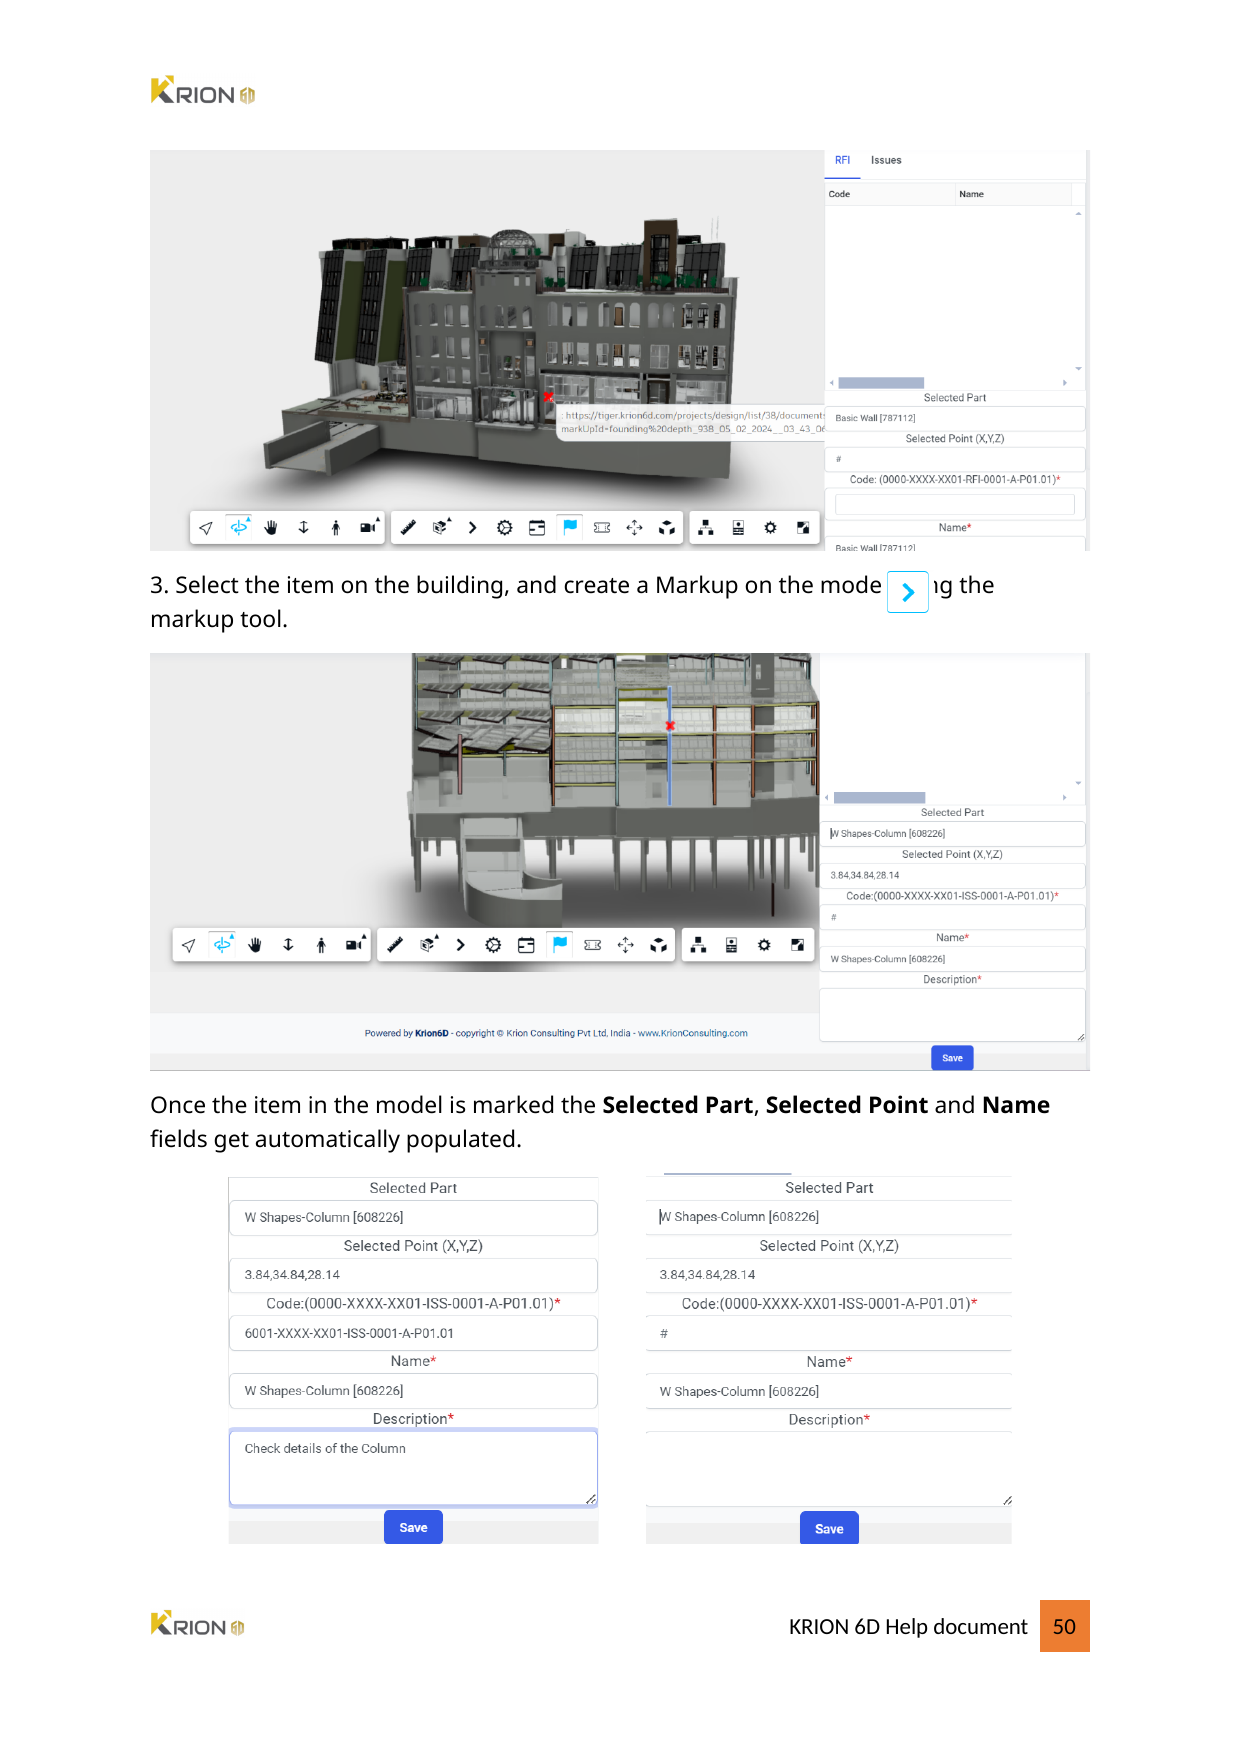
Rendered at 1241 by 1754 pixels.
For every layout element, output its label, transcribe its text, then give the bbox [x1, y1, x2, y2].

picture [882, 570, 934, 615]
picture [150, 1608, 246, 1638]
picture [150, 653, 1091, 1071]
picture [150, 150, 1091, 551]
text Once the item in the model is marked the Selected Part, Selected Point and Name fields get automatically populated. [150, 1089, 1090, 1154]
text 3. Select the item on the building, and create a Markup on the model using the markup tool. [150, 569, 1090, 634]
picture [150, 73, 257, 107]
picture [228, 1177, 599, 1544]
picture [646, 1173, 1012, 1544]
